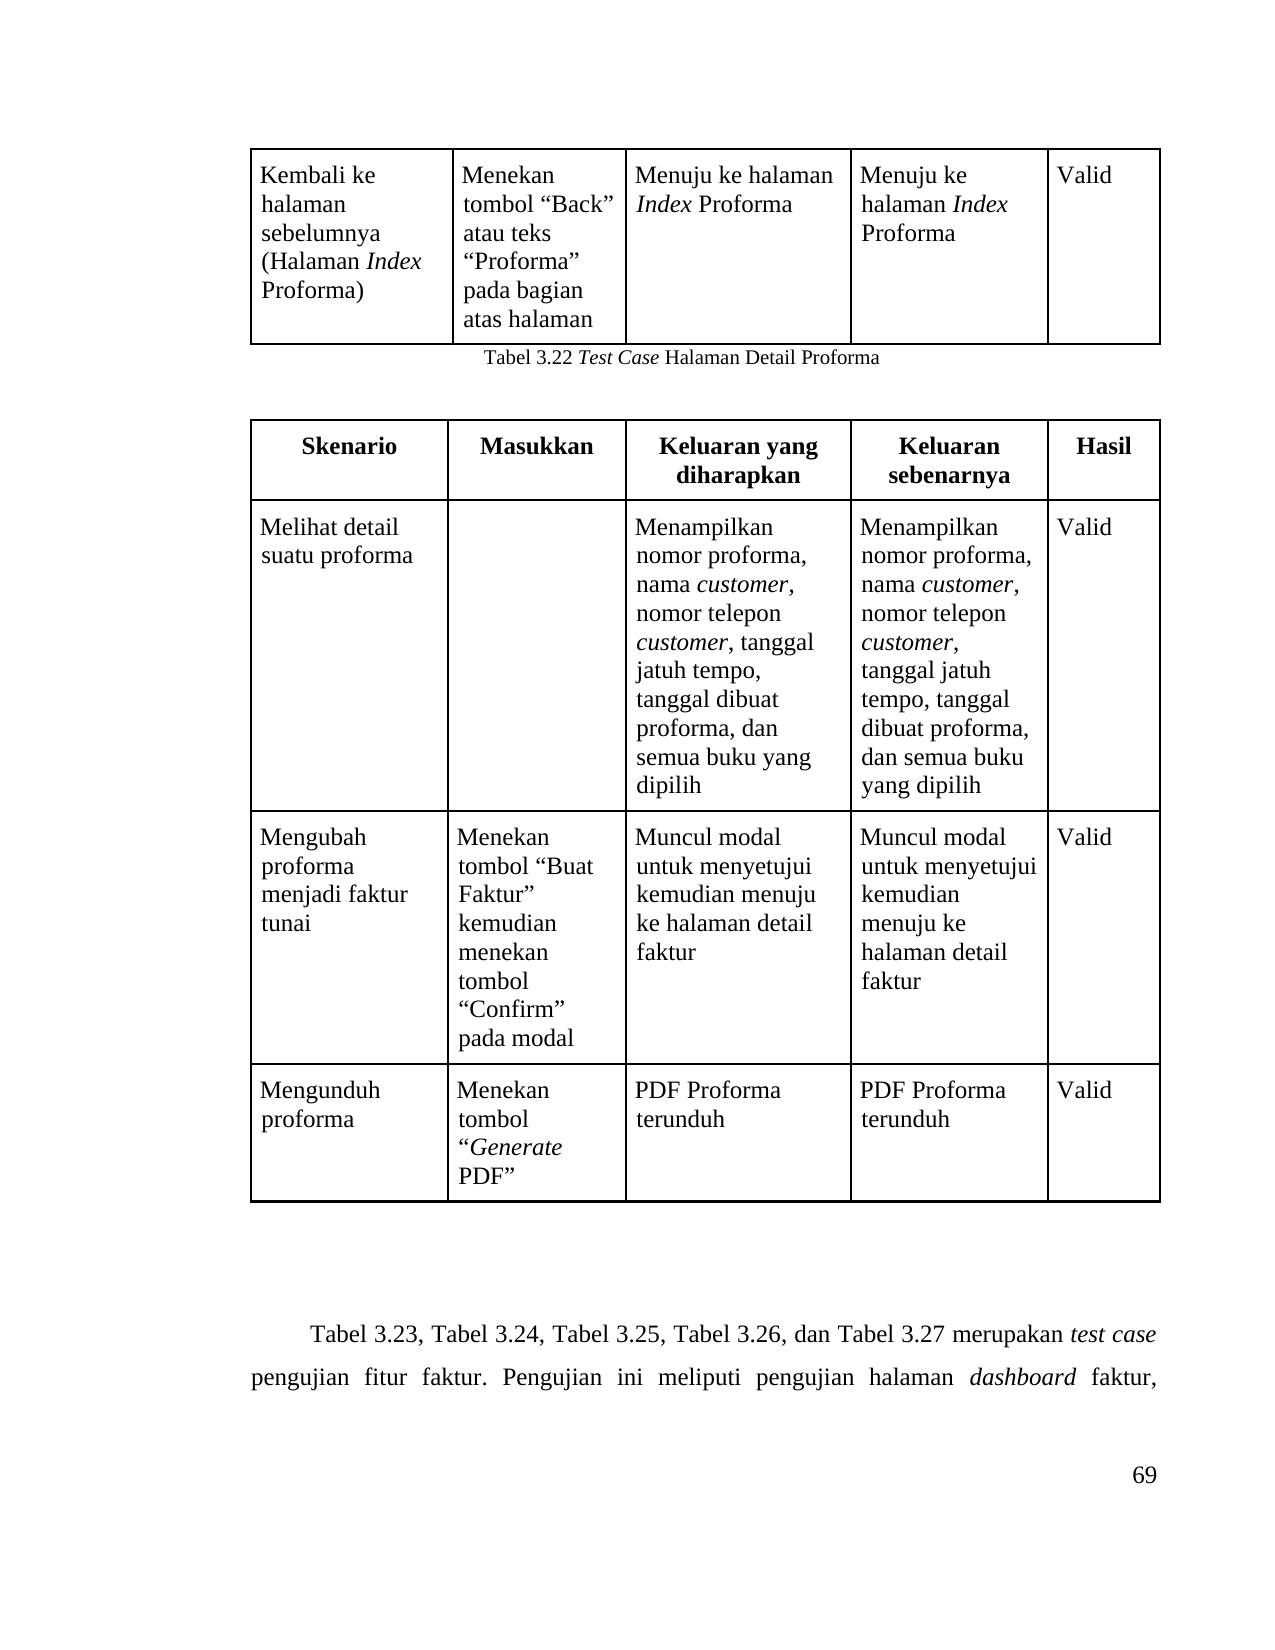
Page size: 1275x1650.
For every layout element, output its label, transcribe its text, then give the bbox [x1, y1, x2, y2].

table_cell Menekan tombol “Buat Faktur” kemudian menekan tombol “Confirm” pada modal [449, 812, 625, 1062]
table_cell Melihat detail suatu proforma [252, 501, 447, 809]
table_cell Muncul modal untuk menyetujui kemudian menuju ke halaman detail faktur [627, 812, 850, 1062]
table_header Skenario [252, 421, 447, 499]
table_header Keluaran yang diharapkan [627, 421, 850, 499]
table_cell Valid [1049, 150, 1159, 343]
table_cell [449, 501, 625, 809]
table_cell Muncul modal untuk menyetujui kemudian menuju ke halaman detail faktur [852, 812, 1047, 1062]
table_cell Mengubah proforma menjadi faktur tunai [252, 812, 447, 1062]
table_cell Menekan tombol “Back” atau teks “Proforma” pada bagian atas halaman [454, 150, 625, 343]
table_cell Menekan tombol “Generate PDF” [449, 1065, 625, 1200]
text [251, 1319, 1157, 1391]
table_cell Valid [1049, 1065, 1159, 1200]
table_cell PDF Proforma terunduh [627, 1065, 850, 1200]
table_header Keluaran sebenarnya [852, 421, 1047, 499]
table_cell Valid [1049, 501, 1159, 809]
table_cell Menuju ke halaman Index Proforma [852, 150, 1047, 343]
table_cell PDF Proforma terunduh [852, 1065, 1047, 1200]
table_header Hasil [1049, 421, 1159, 499]
table_cell Mengunduh proforma [252, 1065, 447, 1200]
table_cell Menampilkan nomor proforma, nama customer, nomor telepon customer, tanggal jatuh tempo, tanggal dibuat proforma, dan semua buku yang dipilih [627, 501, 850, 809]
table_cell Menampilkan nomor proforma, nama customer, nomor telepon customer, tanggal jatuh tempo, tanggal dibuat proforma, dan semua buku yang dipilih [852, 501, 1047, 809]
table_header Masukkan [449, 421, 625, 499]
table_cell Valid [1049, 812, 1159, 1062]
table_cell Menuju ke halaman Index Proforma [627, 150, 850, 343]
table_cell Kembali ke halaman sebelumnya (Halaman Index Proforma) [252, 150, 452, 343]
